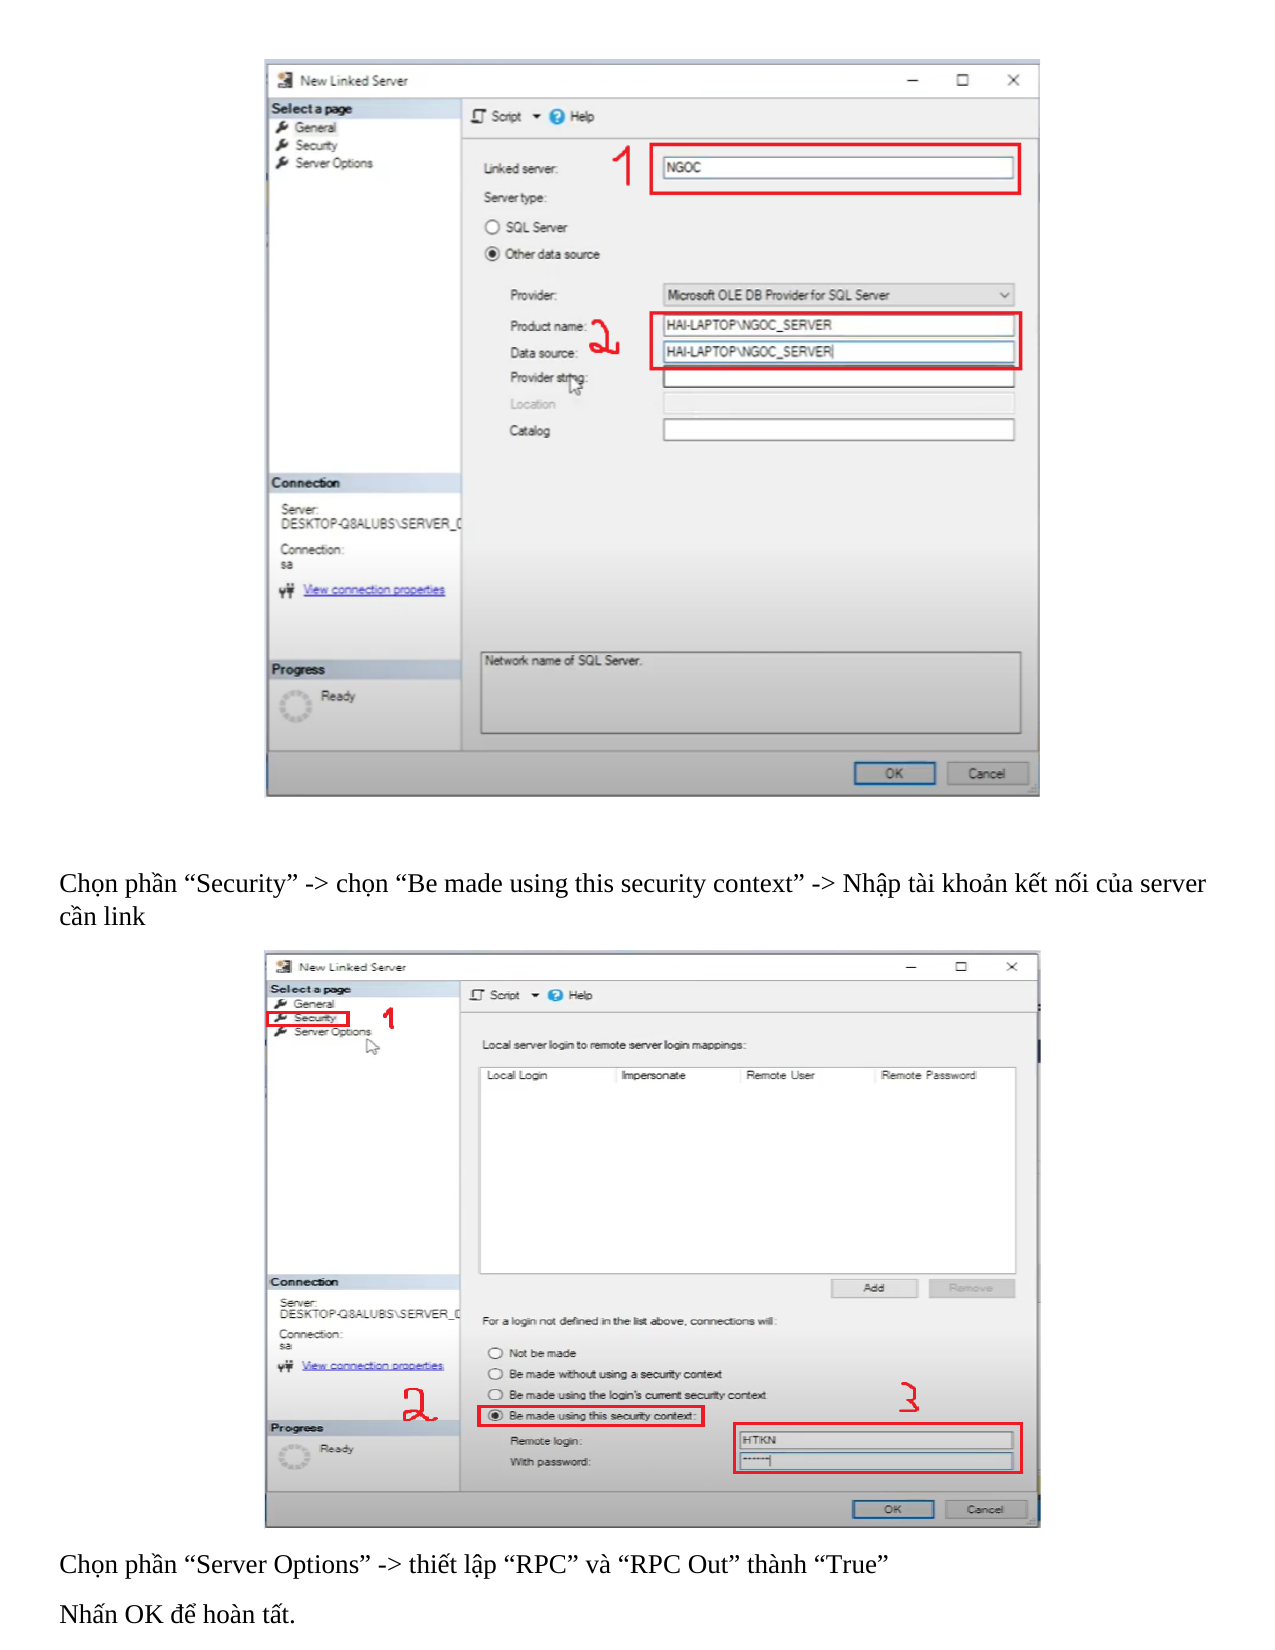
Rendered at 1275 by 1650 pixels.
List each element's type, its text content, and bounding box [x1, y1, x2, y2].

picture [264, 59, 1041, 798]
text Chọn phần “Server Options” -> thiết lập “RPC” và “RPC Out” thành “True” [59, 1548, 1245, 1579]
text Nhấn OK để hoàn tất. [59, 1598, 1245, 1629]
text Chọn phần “Security” -> chọn “Be made using this security context” -> Nhập tài khoản kết nối của server cần link [59, 867, 1245, 931]
picture [263, 950, 1041, 1529]
